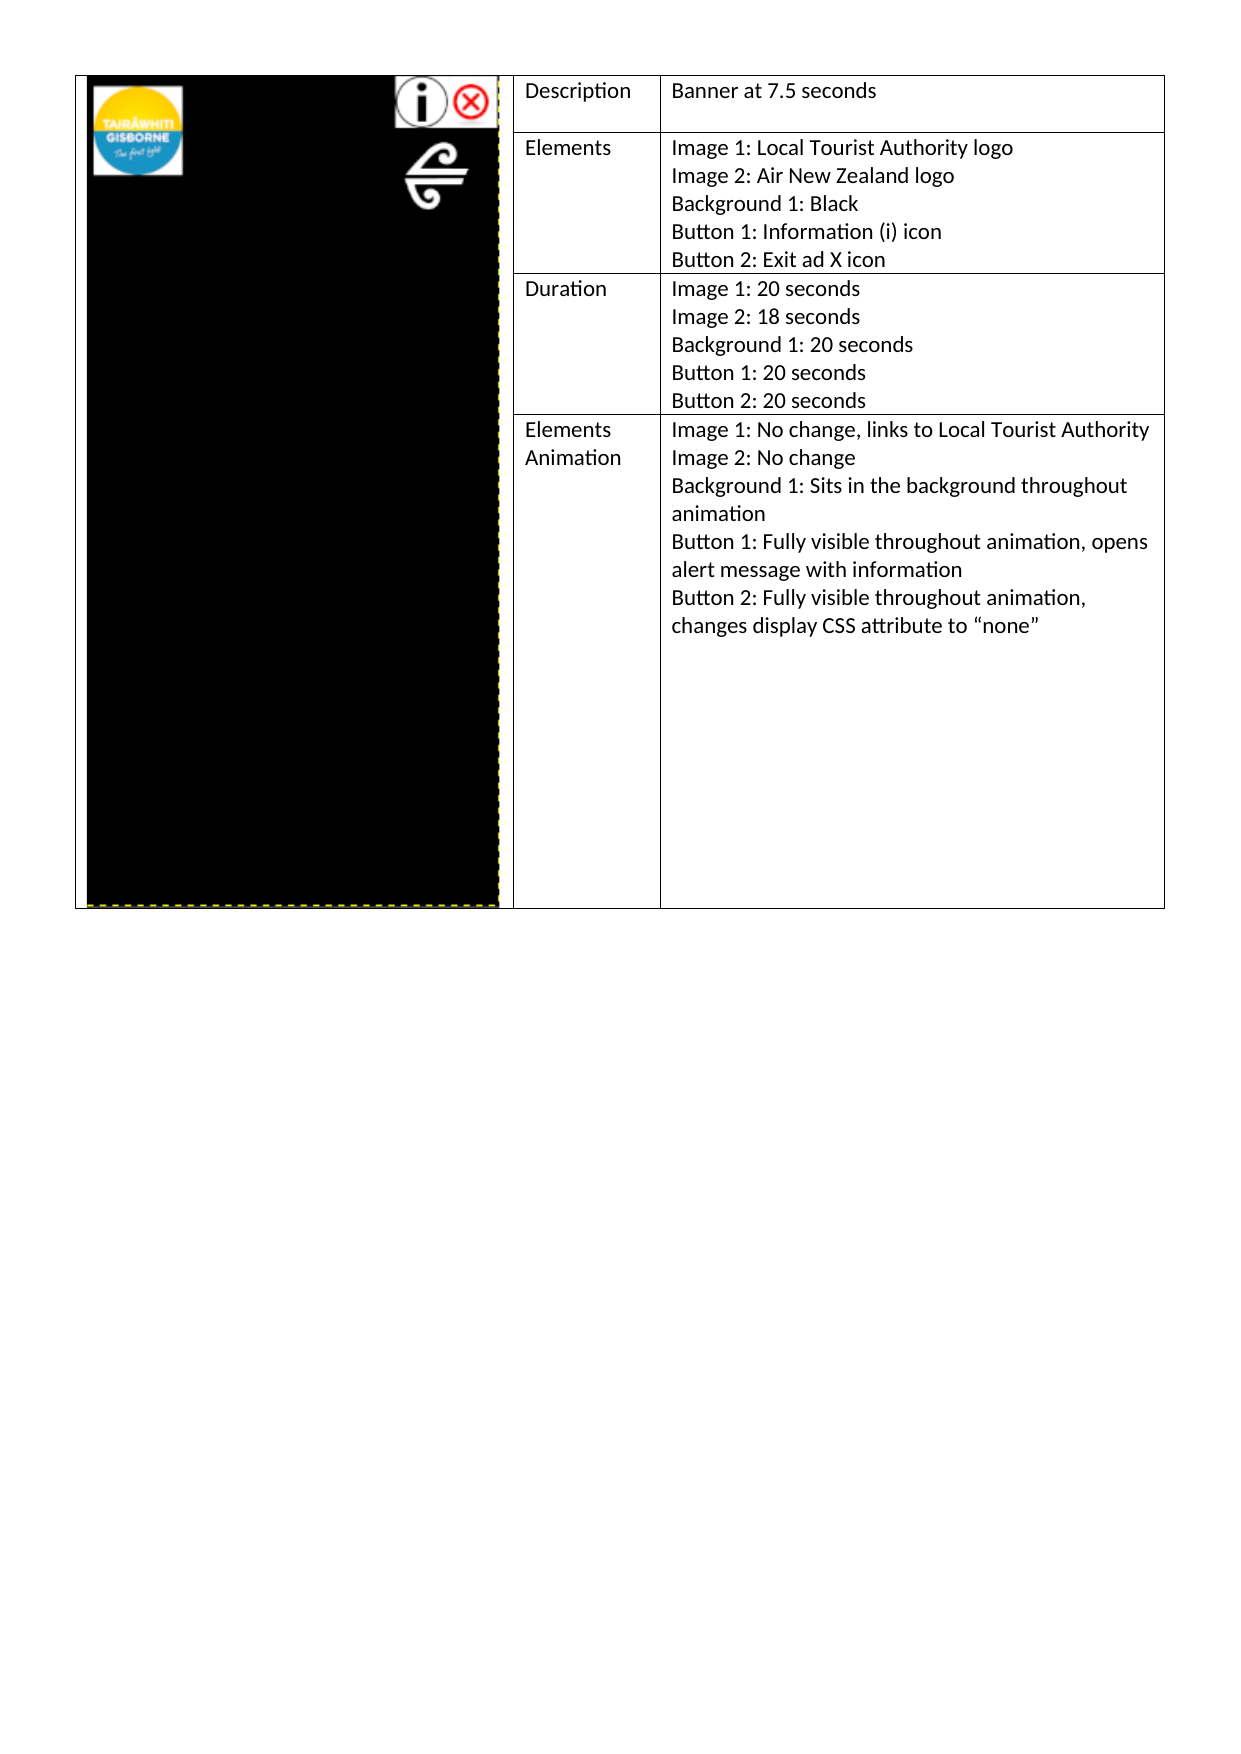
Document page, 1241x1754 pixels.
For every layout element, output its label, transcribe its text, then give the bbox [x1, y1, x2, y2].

table_cell Image 1: Local Tourist Authority logo Image 2: Air New Zealand logo Background 1: Black Button 1: Information (i) icon Button 2: Exit ad X icon [661, 133, 1164, 273]
table_header [500, 76, 513, 907]
picture [86, 76, 500, 908]
table_cell Image 1: 20 seconds Image 2: 18 seconds Background 1: 20 seconds Button 1: 20 seconds Button 2: 20 seconds [661, 274, 1164, 414]
table_cell Elements [514, 133, 660, 273]
table_header Description [514, 76, 660, 132]
table_cell Image 1: No change, links to Local Tourist Authority Image 2: No change Background 1: Sits in the background throughout animation Button 1: Fully visible throughout animation, opens alert message with information Button 2: Fully visible throughout animation, changes display CSS attribute to “none” [661, 415, 1164, 907]
table_header [76, 76, 86, 907]
table_cell Duration [514, 274, 660, 414]
table_header Banner at 7.5 seconds [661, 76, 1164, 132]
table_cell Elements Animation [514, 415, 660, 907]
